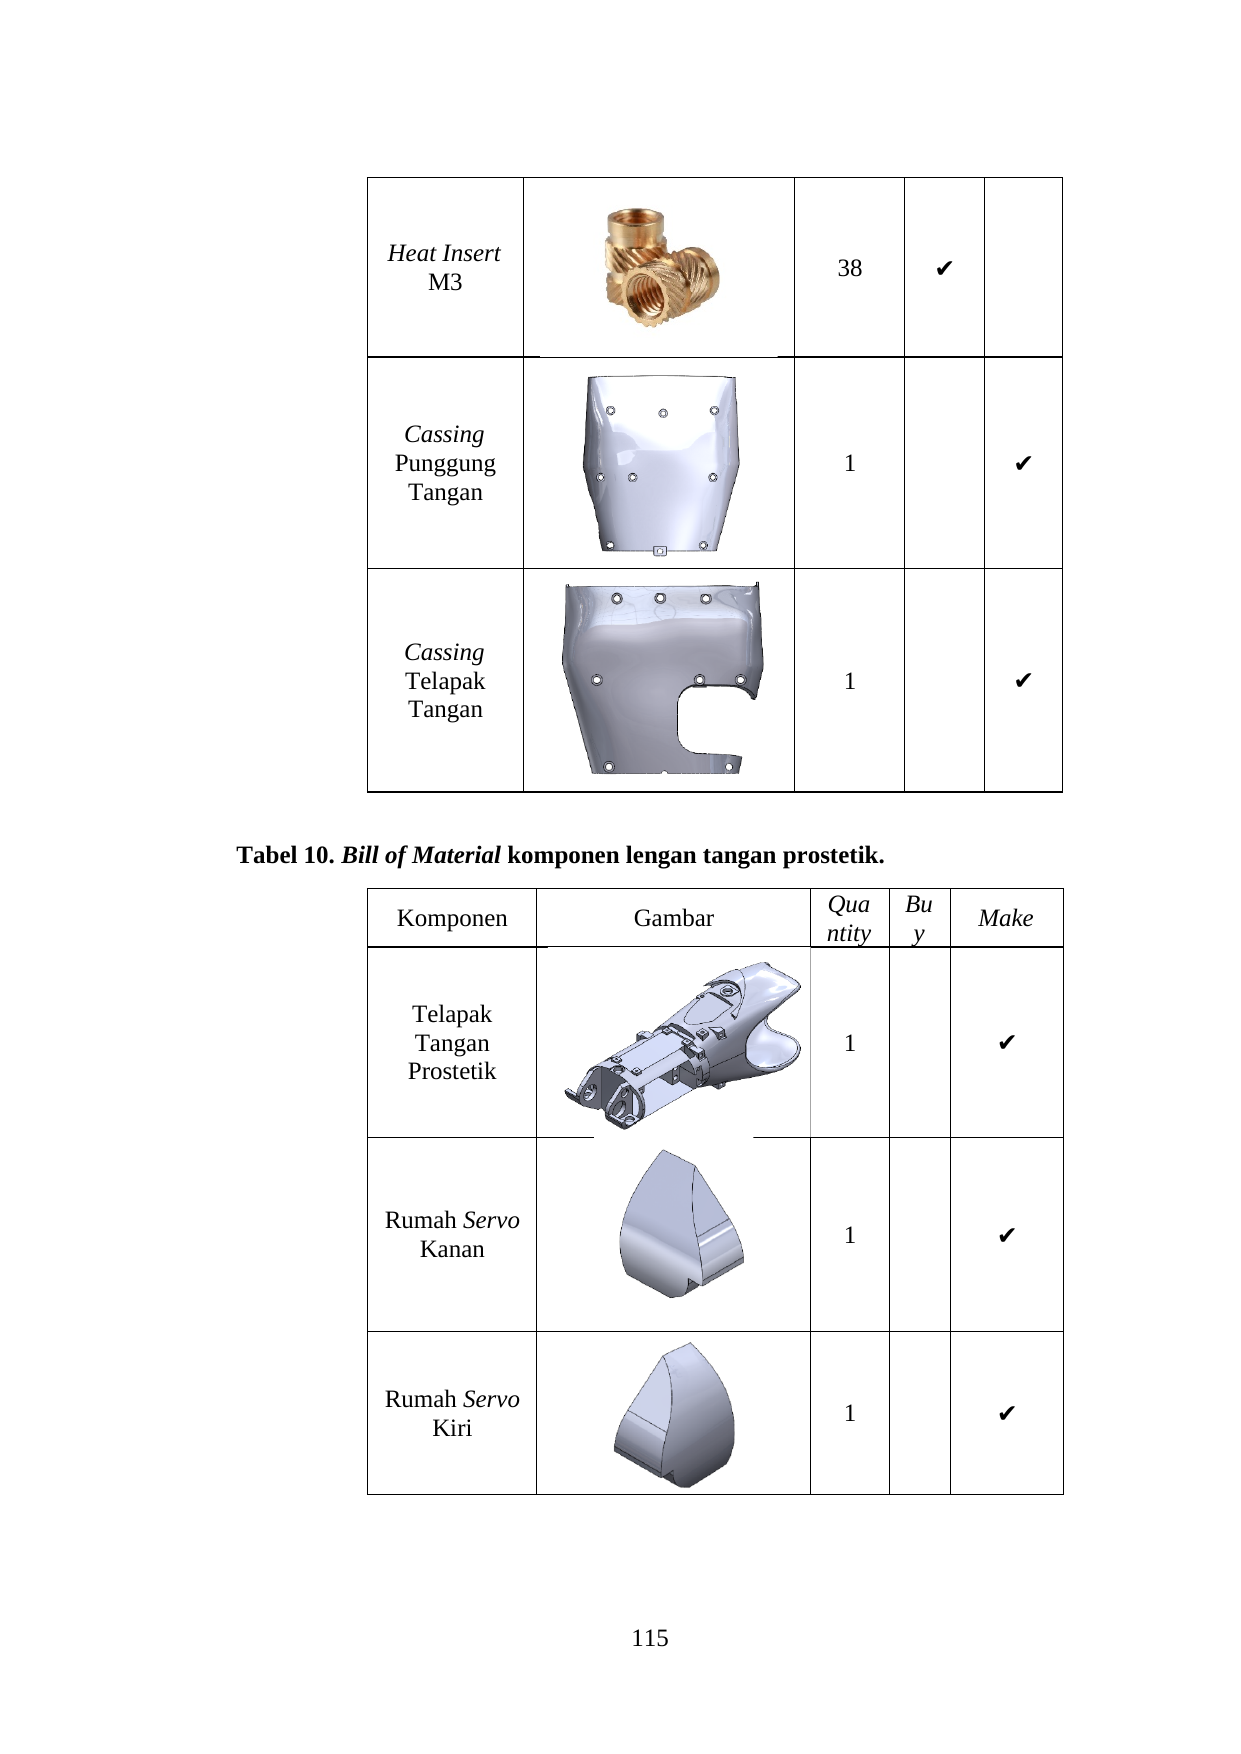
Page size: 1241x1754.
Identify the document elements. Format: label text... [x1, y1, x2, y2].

table_cell ✔ [951, 1332, 1063, 1493]
table_cell [890, 948, 950, 1137]
table_cell [537, 1138, 810, 1331]
table_cell Telapak Tangan Prostetik [368, 948, 536, 1137]
table_cell 1 [811, 1138, 889, 1331]
table_cell [524, 178, 540, 356]
table_cell [890, 1332, 950, 1493]
table_header Make [951, 889, 1063, 946]
table_header Komponen [368, 889, 536, 946]
table_cell [524, 569, 794, 791]
table_cell ✔ [951, 1138, 1063, 1331]
table_cell [537, 1332, 597, 1493]
table_cell Rumah Servo Kiri [368, 1332, 536, 1493]
table_cell Heat Insert M3 [368, 178, 523, 356]
table_cell [537, 948, 547, 1137]
table_cell ✔ [985, 358, 1062, 568]
table_cell [778, 178, 794, 356]
table_cell [890, 1138, 950, 1331]
table_cell ✔ [905, 178, 984, 356]
picture [540, 178, 778, 357]
table_header Quantity [811, 889, 889, 946]
table_cell 1 [811, 1332, 889, 1493]
table_cell [905, 569, 984, 791]
table_cell Cassing Punggung Tangan [368, 358, 523, 568]
table_cell [750, 1332, 810, 1493]
picture [547, 947, 811, 1303]
table_header Buy [890, 889, 950, 946]
table_cell [985, 178, 1062, 356]
picture [572, 365, 746, 560]
table_cell [905, 358, 984, 568]
table_cell 38 [795, 178, 904, 356]
table_cell Rumah Servo Kanan [368, 1138, 536, 1331]
table_cell Cassing Telapak Tangan [368, 569, 523, 791]
picture [550, 571, 768, 789]
table_cell 1 [811, 948, 889, 1137]
table_cell 1 [795, 569, 904, 791]
table_cell ✔ [951, 948, 1063, 1137]
table_cell [524, 358, 794, 568]
picture [597, 1332, 750, 1494]
text Tabel 10. Bill of Material komponen lengan tangan prostetik. [236, 840, 1063, 869]
table_cell 1 [795, 358, 904, 568]
table_header Gambar [537, 889, 810, 946]
table_cell ✔ [985, 569, 1062, 791]
